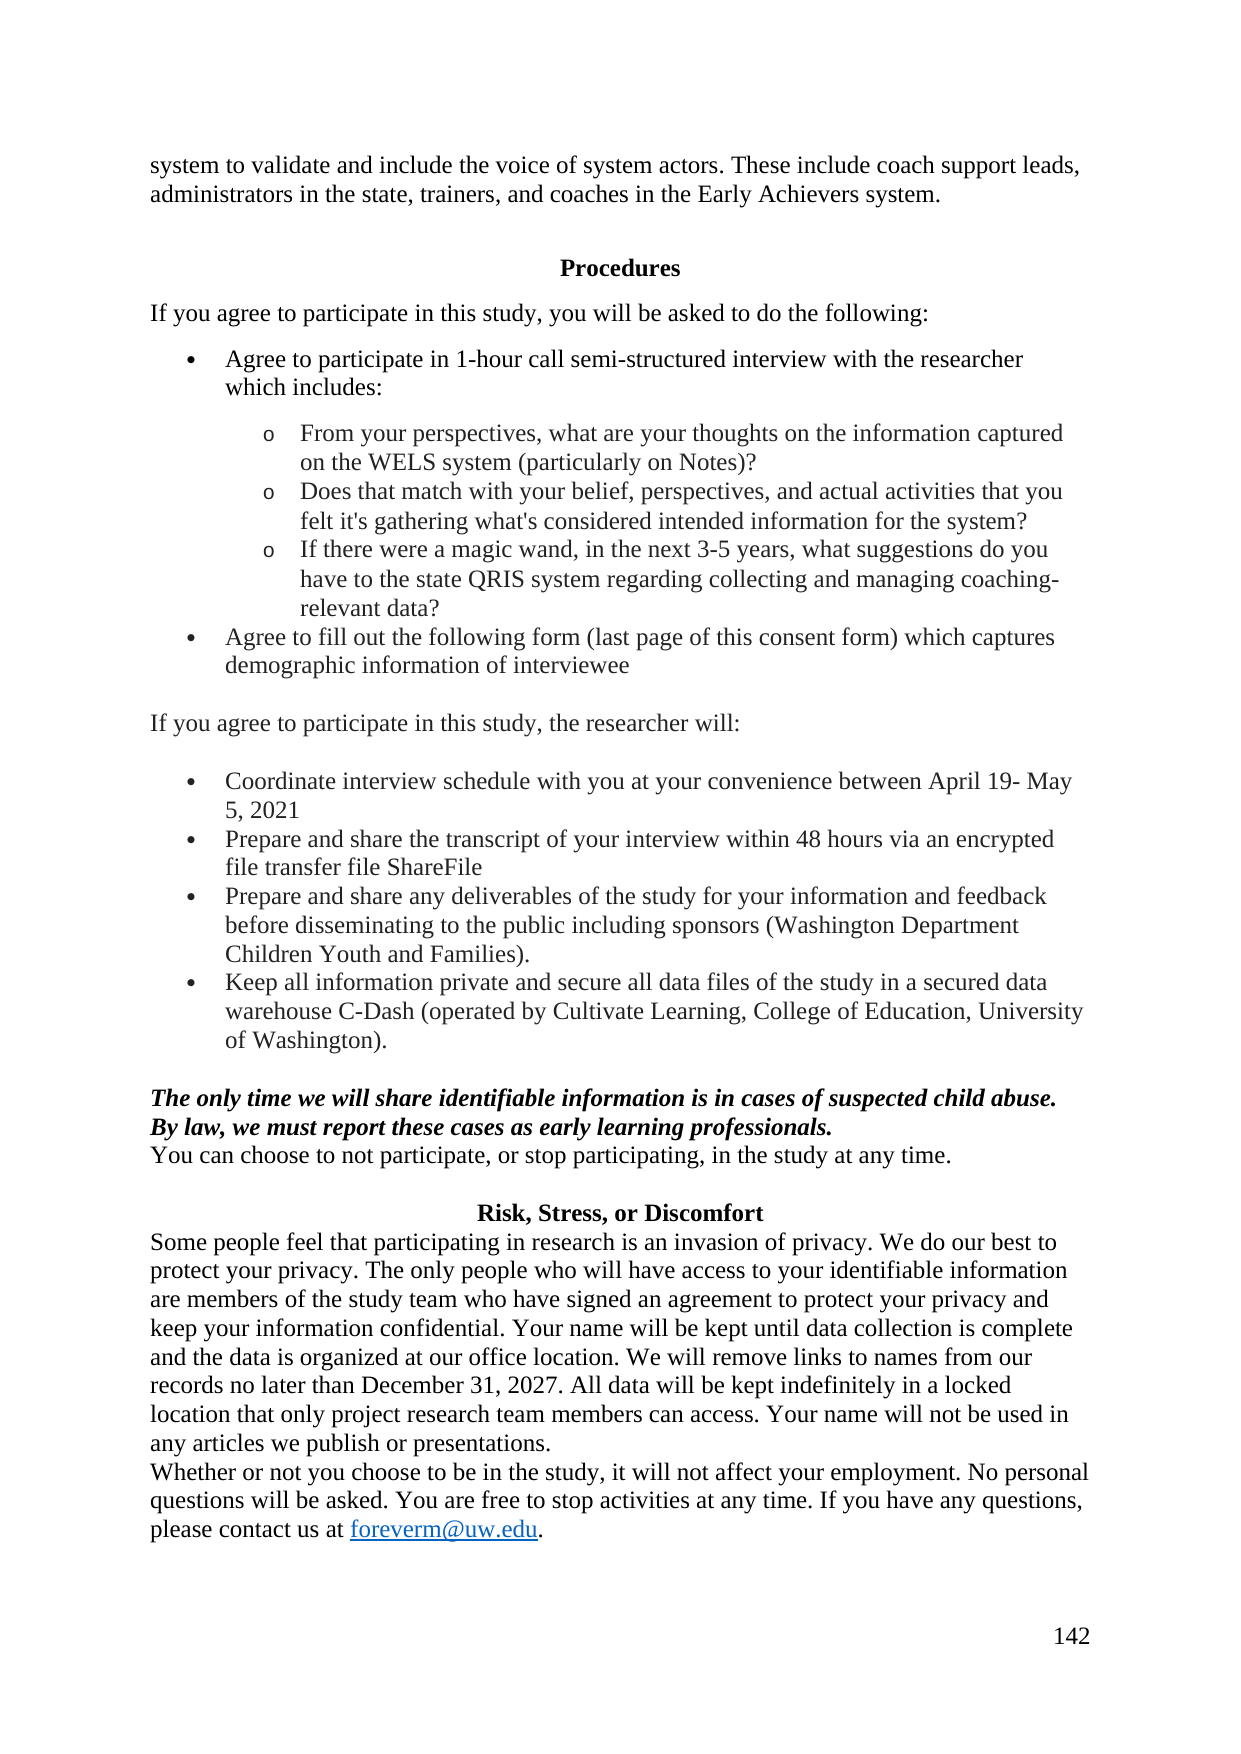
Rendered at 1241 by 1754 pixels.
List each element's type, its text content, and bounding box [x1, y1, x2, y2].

text Whether or not you choose to be in the study, it will not affect your employment. No personal questions will be asked. You are free to stop activities at any time. If you have any questions, please contact us at foreverm@uw.edu. [150, 1457, 1090, 1543]
list Agree to participate in 1-hour call semi-structured interview with the researcher which includes: [187, 344, 1090, 401]
text If you agree to participate in this study, you will be asked to do the following: [150, 298, 1090, 327]
list Prepare and share the transcript of your interview within 48 hours via an encrypted file transfer file ShareFile [187, 824, 1090, 881]
list Coordinate interview schedule with you at your convenience between April 19- May 5, 2021 [187, 766, 1090, 824]
list From your perspectives, what are your thoughts on the information captured on the WELS system (particularly on Notes)? [262, 418, 1090, 476]
text Risk, Stress, or Discomfort [150, 1198, 1090, 1227]
list Agree to fill out the following form (last page of this consent form) which captures demographic information of interviewee [187, 622, 1090, 679]
list Keep all information private and secure all data files of the study in a secured data warehouse C-Dash (operated by Cultivate Learning, College of Education, University of Washington). [187, 967, 1090, 1054]
text You can choose to not participate, or stop participating, in the study at any time. [150, 1140, 1090, 1169]
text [150, 150, 1090, 207]
list If there were a magic wand, in the next 3-5 years, what suggestions do you have to the state QRIS system regarding collecting and managing coaching-relevant data? [262, 534, 1090, 622]
text Procedures [150, 253, 1090, 282]
text Some people feel that participating in research is an invasion of privacy. We do our best to protect your privacy. The only people who will have access to your identifiable information are members of the study team who have signed an agreement to protect your privacy and keep your information confidential. Your name will be kept until data collection is complete and the data is organized at our office location. We will remove links to names from our records no later than December 31, 2027. All data will be kept indefinitely in a locked location that only project research team members can access. Your name will not be used in any articles we publish or presentations. [150, 1227, 1090, 1457]
list Prepare and share any deliverables of the study for your information and feedback before disseminating to the public including sponsors (Washington Department Children Youth and Families). [187, 881, 1090, 967]
text If you agree to participate in this study, the researcher will: [150, 708, 1090, 737]
text The only time we will share identifiable information is in cases of suspected child abuse. By law, we must report these cases as early learning professionals. [150, 1083, 1090, 1140]
list Does that match with your belief, perspectives, and actual activities that you felt it's gathering what's considered intended information for the system? [262, 476, 1090, 534]
